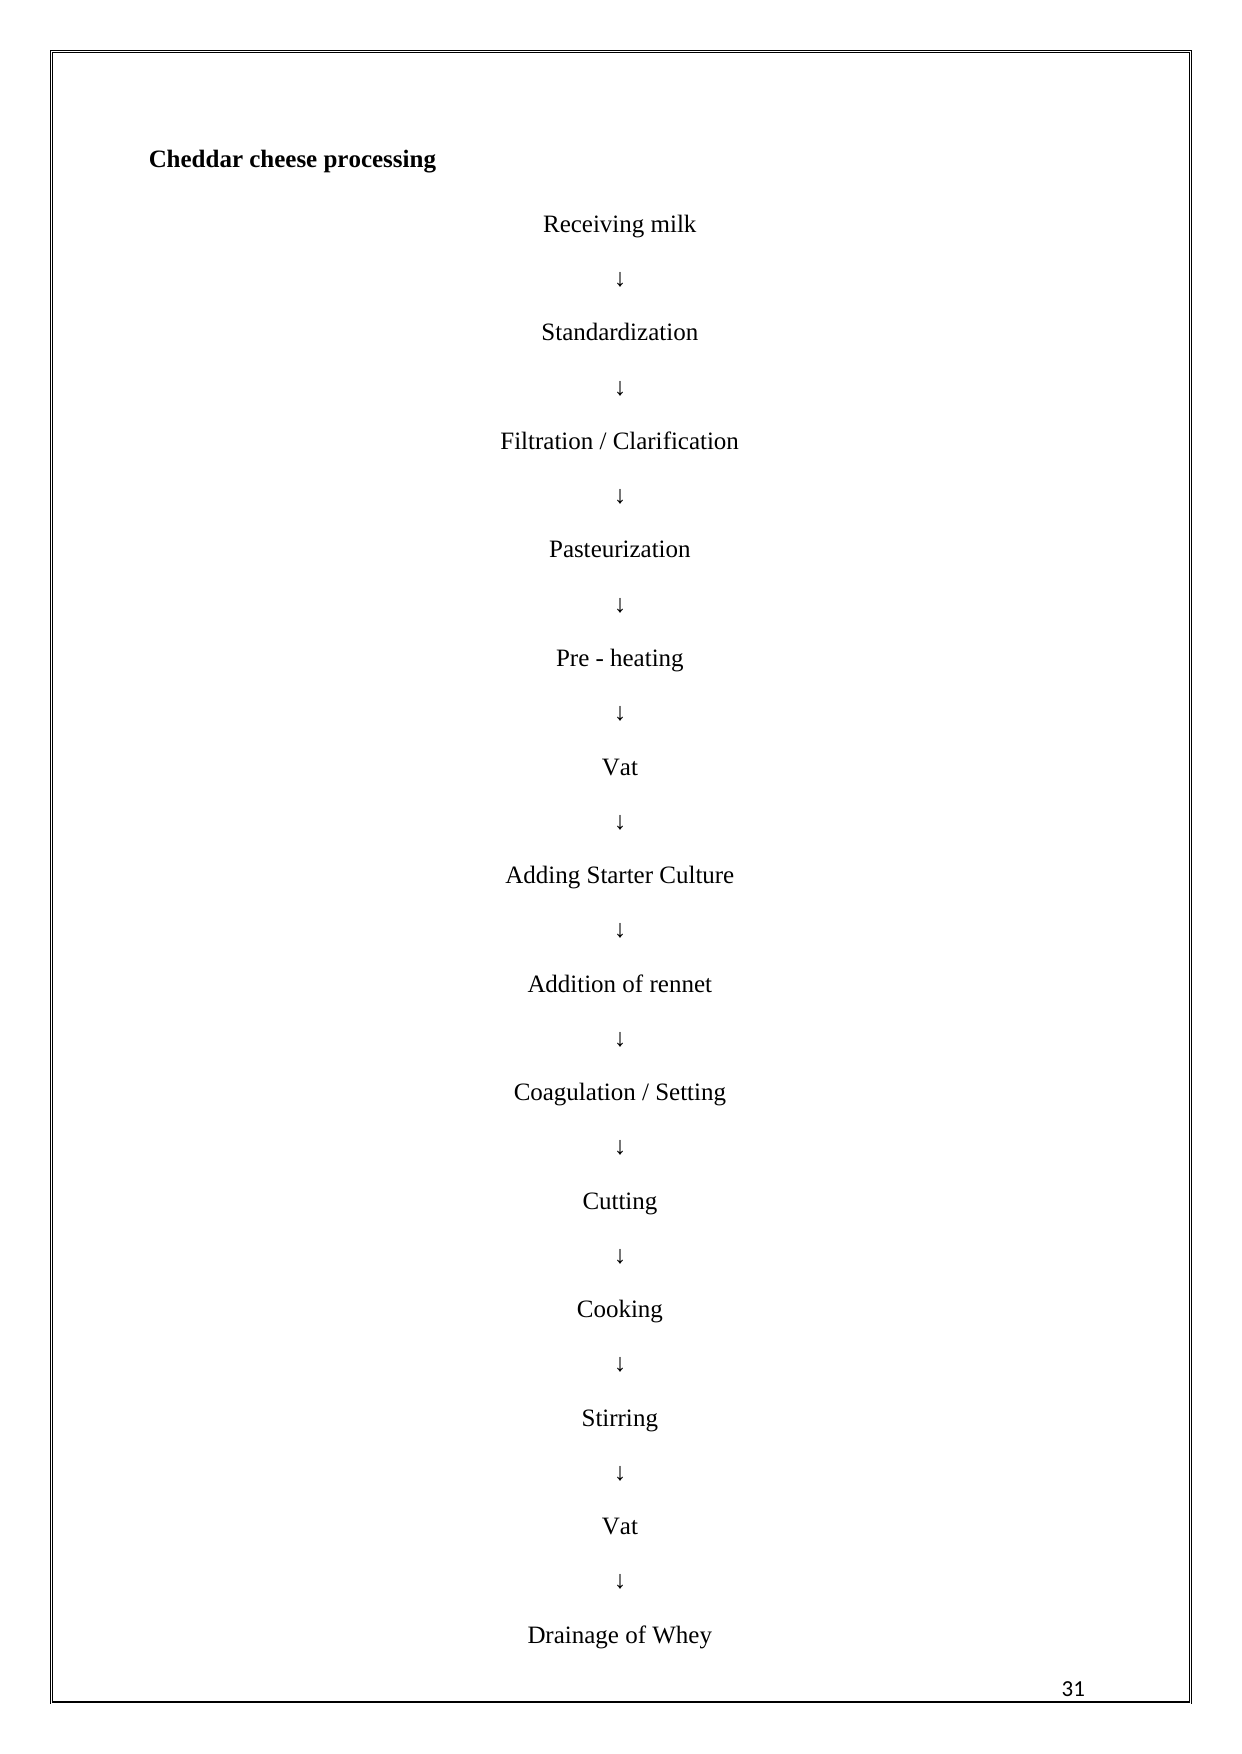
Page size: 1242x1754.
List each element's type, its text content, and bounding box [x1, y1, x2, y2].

text Cheddar cheese processing [148, 144, 1091, 173]
text ↓ [148, 1348, 1091, 1377]
text ↓ [148, 914, 1091, 943]
text Stirring [148, 1403, 1091, 1432]
text ↓ [148, 1566, 1091, 1594]
text Receiving milk [148, 209, 1091, 238]
text ↓ [148, 263, 1091, 292]
text Standardization [148, 317, 1091, 346]
text Adding Starter Culture [148, 860, 1091, 889]
text Vat [148, 1511, 1091, 1540]
text ↓ [148, 372, 1091, 400]
text Coagulation / Setting [148, 1077, 1091, 1106]
text Addition of rennet [148, 969, 1091, 997]
text ↓ [148, 1131, 1091, 1160]
text ↓ [148, 480, 1091, 509]
text Cutting [148, 1186, 1091, 1214]
text ↓ [148, 1457, 1091, 1486]
text Pre - heating [148, 643, 1091, 672]
text ↓ [148, 1240, 1091, 1269]
text Cooking [148, 1294, 1091, 1323]
text Drainage of Whey [148, 1620, 1091, 1649]
text ↓ [148, 697, 1091, 726]
text ↓ [148, 806, 1091, 834]
text Vat [148, 752, 1091, 780]
text ↓ [148, 1023, 1091, 1052]
text ↓ [148, 589, 1091, 617]
text Pasteurization [148, 534, 1091, 563]
text Filtration / Clarification [148, 426, 1091, 455]
